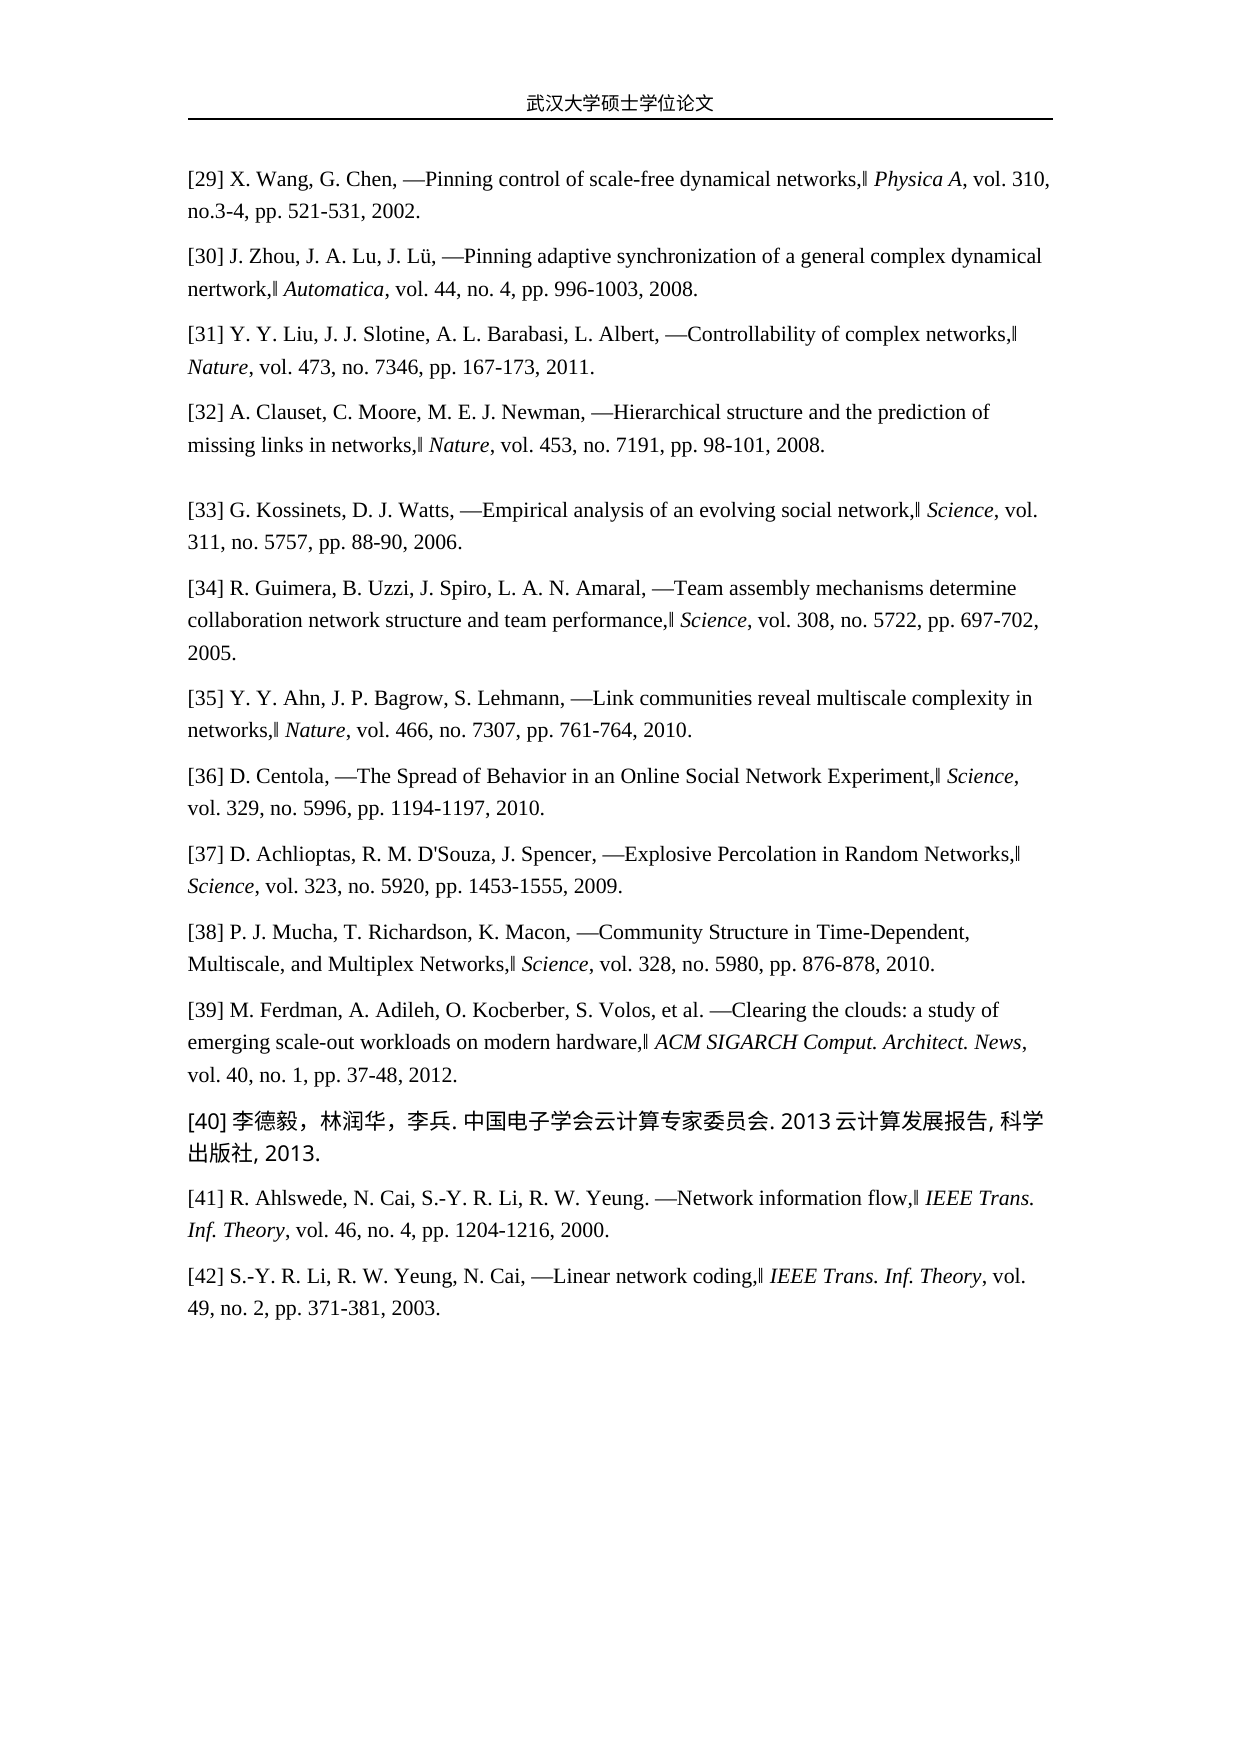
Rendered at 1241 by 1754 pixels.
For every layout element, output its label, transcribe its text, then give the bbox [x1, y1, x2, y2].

text [41] R. Ahlswede, N. Cai, S.-Y. R. Li, R. W. Yeung. ―Network information flow,‖ IEEE Trans. Inf. Theory, vol. 46, no. 4, pp. 1204-1216, 2000. [187, 1181, 1053, 1246]
text [42] S.-Y. R. Li, R. W. Yeung, N. Cai, ―Linear network coding,‖ IEEE Trans. Inf. Theory, vol. 49, no. 2, pp. 371-381, 2003. [187, 1259, 1053, 1324]
text [33] G. Kossinets, D. J. Watts, ―Empirical analysis of an evolving social network,‖ Science, vol. 311, no. 5757, pp. 88-90, 2006. [187, 493, 1053, 558]
text [29] X. Wang, G. Chen, ―Pinning control of scale-free dynamical networks,‖ Physica A, vol. 310, no.3-4, pp. 521-531, 2002. [187, 162, 1053, 227]
text [31] Y. Y. Liu, J. J. Slotine, A. L. Barabasi, L. Albert, ―Controllability of complex networks,‖ Nature, vol. 473, no. 7346, pp. 167-173, 2011. [187, 318, 1053, 383]
text [35] Y. Y. Ahn, J. P. Bagrow, S. Lehmann, ―Link communities reveal multiscale complexity in networks,‖ Nature, vol. 466, no. 7307, pp. 761-764, 2010. [187, 681, 1053, 746]
text [39] M. Ferdman, A. Adileh, O. Kocberber, S. Volos, et al. ―Clearing the clouds: a study of emerging scale-out workloads on modern hardware,‖ ACM SIGARCH Comput. Architect. News, vol. 40, no. 1, pp. 37-48, 2012. [187, 993, 1053, 1090]
text [34] R. Guimera, B. Uzzi, J. Spiro, L. A. N. Amaral, ―Team assembly mechanisms determine collaboration network structure and team performance,‖ Science, vol. 308, no. 5722, pp. 697-702, 2005. [187, 571, 1053, 668]
text [32] A. Clauset, C. Moore, M. E. J. Newman, ―Hierarchical structure and the prediction of missing links in networks,‖ Nature, vol. 453, no. 7191, pp. 98-101, 2008. [187, 395, 1053, 460]
text [38] P. J. Mucha, T. Richardson, K. Macon, ―Community Structure in Time-Dependent, Multiscale, and Multiplex Networks,‖ Science, vol. 328, no. 5980, pp. 876-878, 2010. [187, 915, 1053, 980]
text [36] D. Centola, ―The Spread of Behavior in an Online Social Network Experiment,‖ Science, vol. 329, no. 5996, pp. 1194-1197, 2010. [187, 759, 1053, 824]
text [37] D. Achlioptas, R. M. D'Souza, J. Spencer, ―Explosive Percolation in Random Networks,‖ Science, vol. 323, no. 5920, pp. 1453-1555, 2009. [187, 837, 1053, 902]
text [30] J. Zhou, J. A. Lu, J. Lü, ―Pinning adaptive synchronization of a general complex dynamical nertwork,‖ Automatica, vol. 44, no. 4, pp. 996-1003, 2008. [187, 240, 1053, 305]
text [40] 李德毅，林润华，李兵. 中国电子学会云计算专家委员会. 2013云计算发展报告, 科学出版社, 2013. [187, 1103, 1053, 1168]
